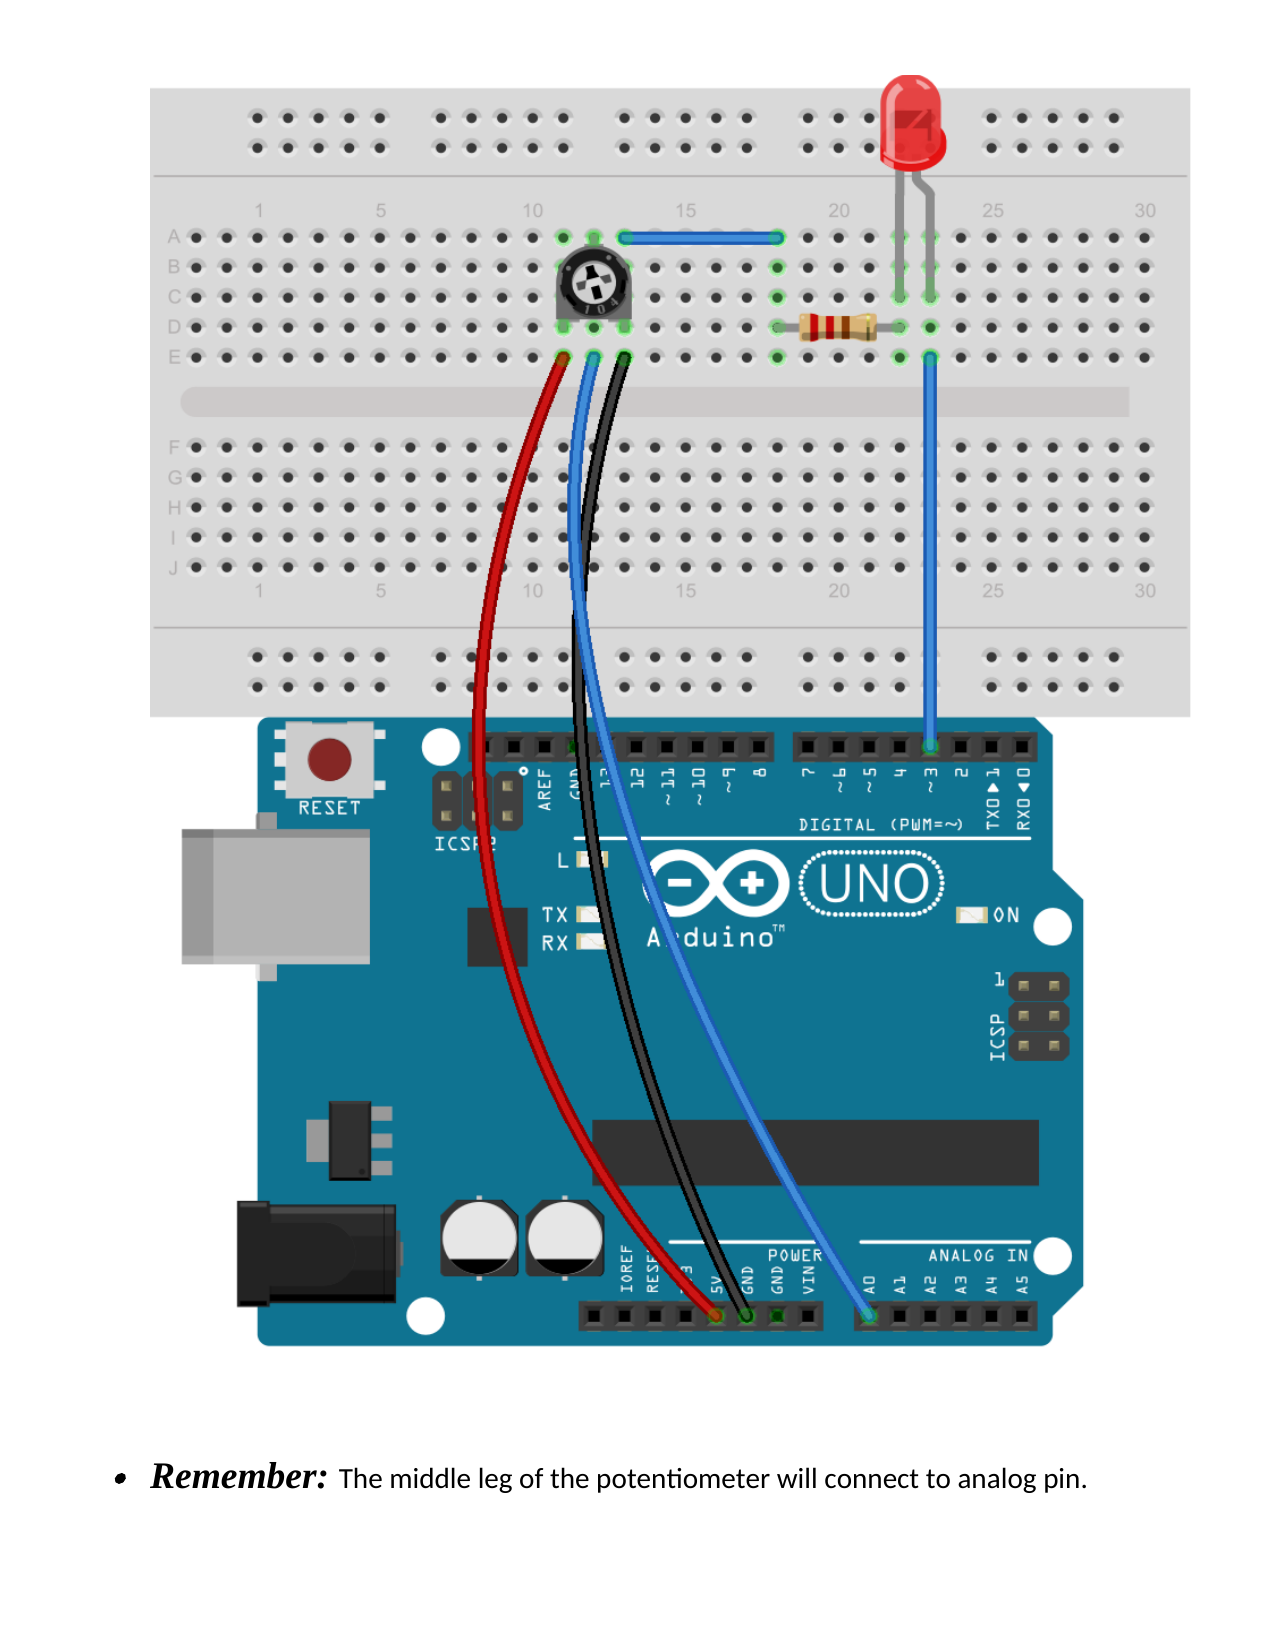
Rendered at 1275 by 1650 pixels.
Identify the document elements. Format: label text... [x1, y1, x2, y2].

list Remember: The middle leg of the potentiometer will connect to analog pin. [112, 1454, 1200, 1497]
picture [150, 75, 1191, 1363]
